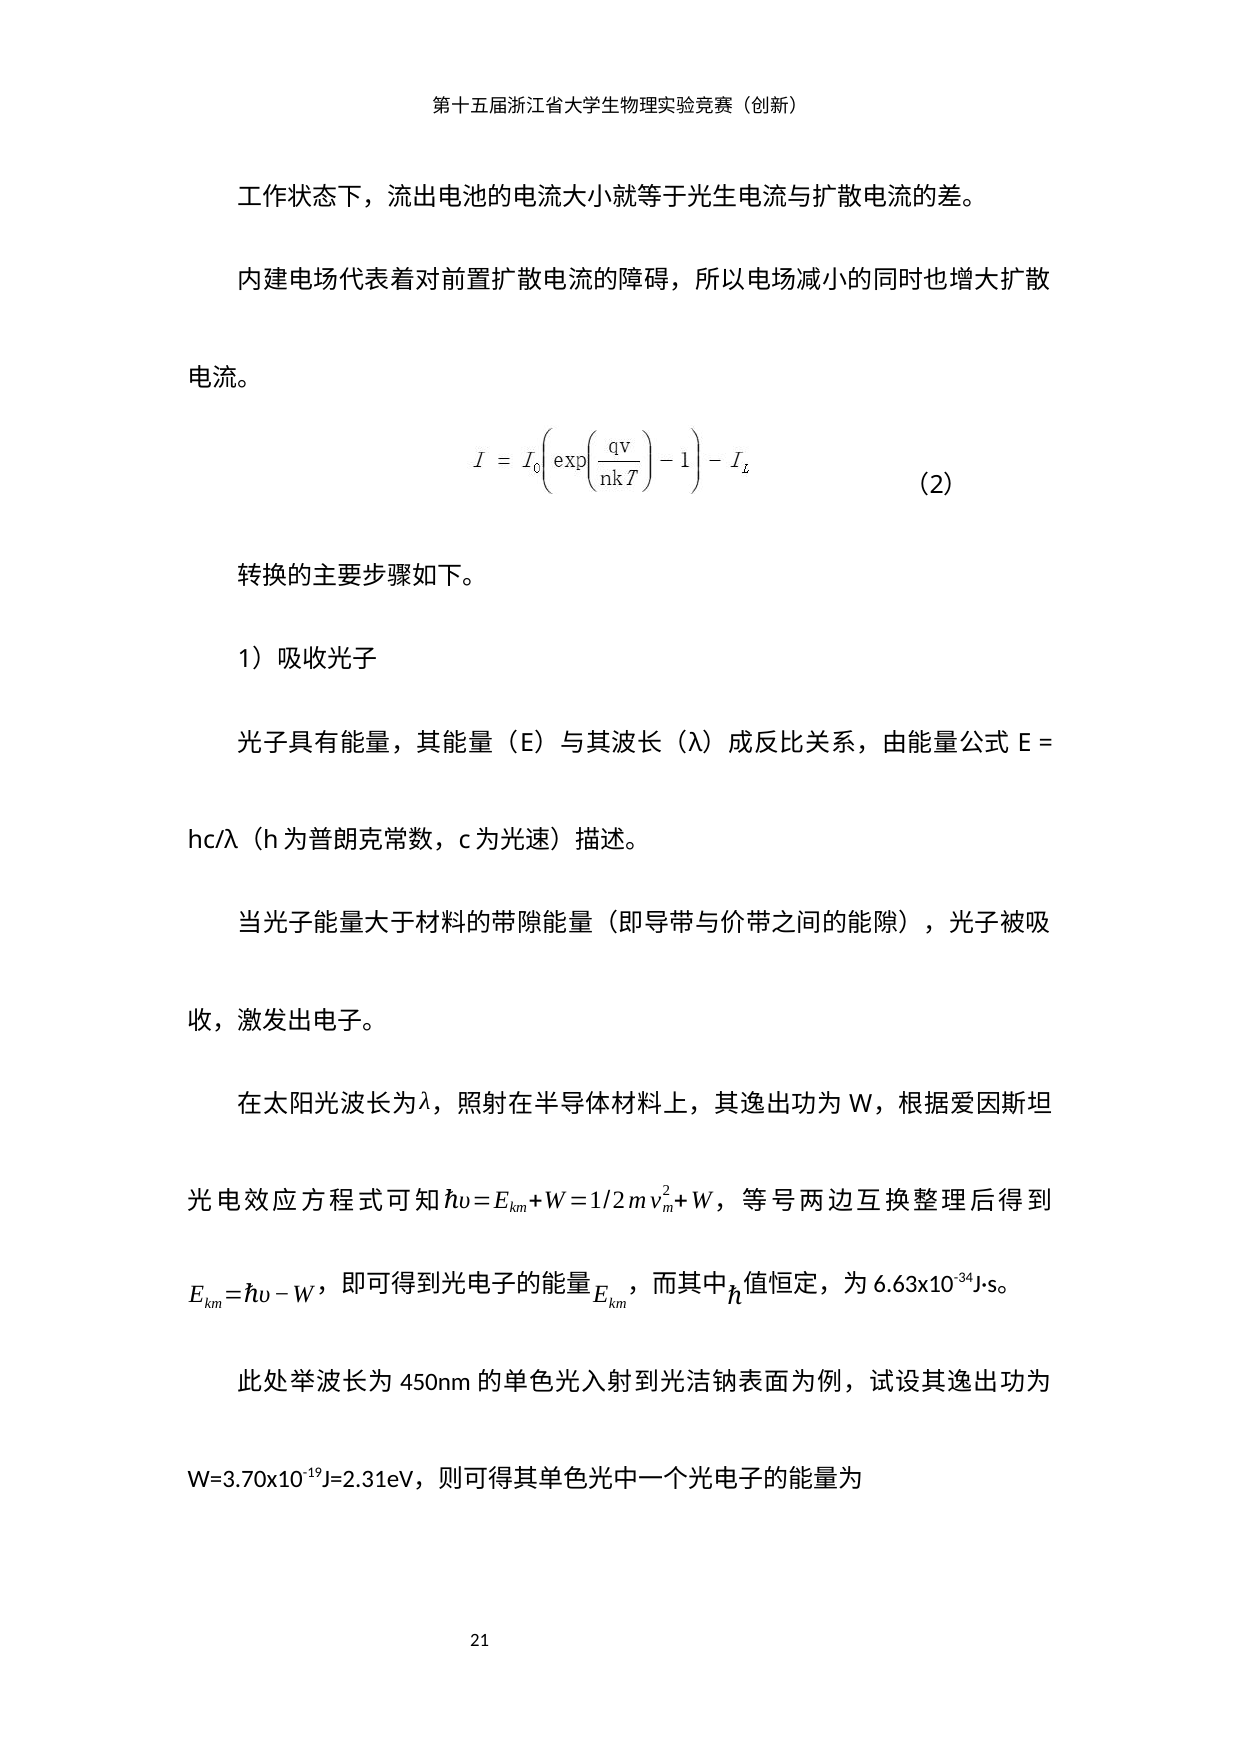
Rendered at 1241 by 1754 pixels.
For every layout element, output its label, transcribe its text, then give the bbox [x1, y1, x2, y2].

text 此处举波长为450nm的单色光入射到光洁钠表面为例，试设其逸出功为W=3.70x10-19J=2.31eV，则可得其单色光中一个光电子的能量为 [187, 1347, 1053, 1509]
picture [444, 425, 807, 494]
text 在太阳光波长为，照射在半导体材料上，其逸出功为W，根据爱因斯坦光电效应方程式可知，等号两边互换整理后得到，即可得到光电子的能量，而其中值恒定，为6.63x10-34J·s。 [187, 1069, 1053, 1329]
text 当光子能量大于材料的带隙能量（即导带与价带之间的能隙），光子被吸收，激发出电子。 [187, 888, 1053, 1051]
text 内建电场代表着对前置扩散电流的障碍，所以电场减小的同时也增大扩散电流。 [187, 245, 1053, 408]
text 光子具有能量，其能量（E）与其波长（λ）成反比关系，由能量公式 E = hc/λ（h为普朗克常数，c为光速）描述。 [187, 708, 1053, 870]
text 转换的主要步骤如下。 [187, 541, 1053, 606]
text 工作状态下，流出电池的电流大小就等于光生电流与扩散电流的差。 [187, 162, 1053, 227]
text 1）吸收光子 [187, 624, 1053, 689]
